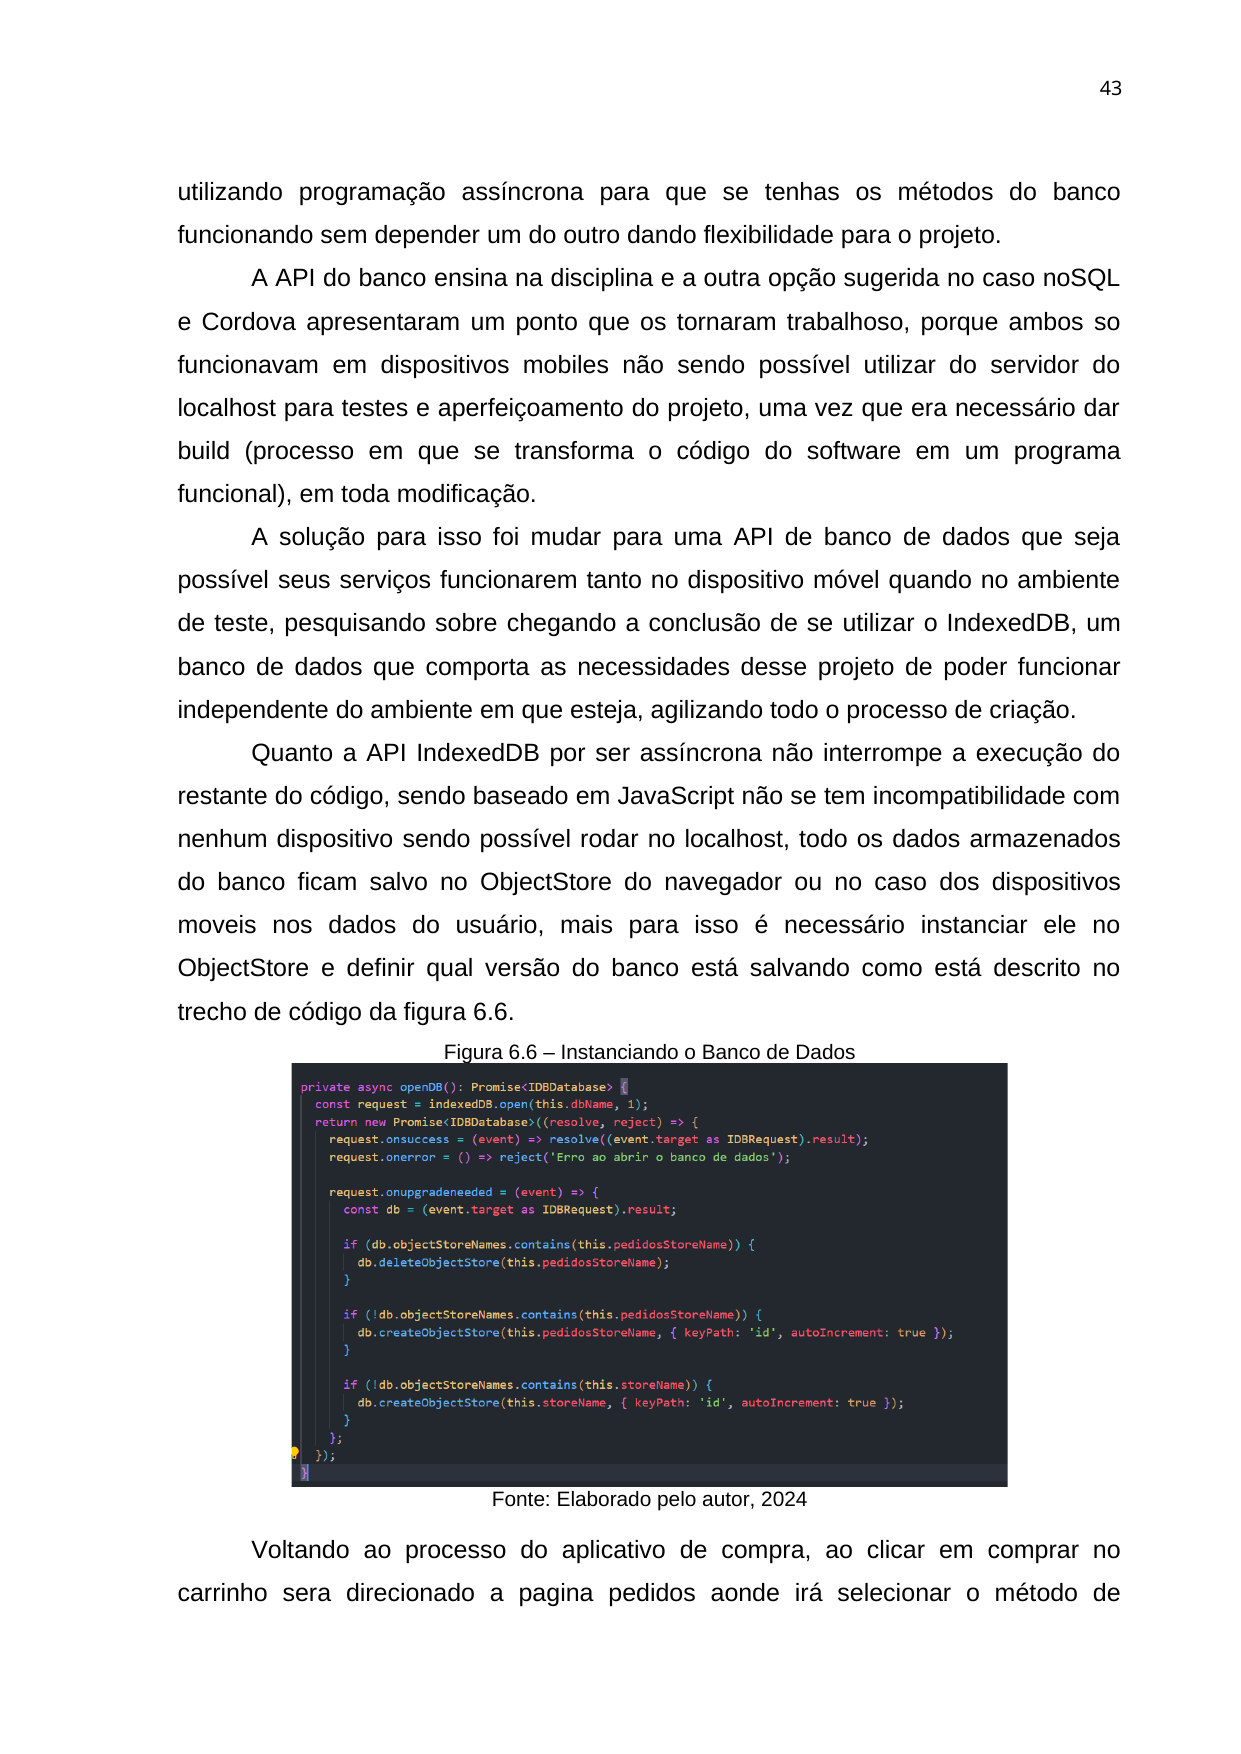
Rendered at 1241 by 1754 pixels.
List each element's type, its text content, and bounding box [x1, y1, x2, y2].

text Figura 6.6 – Instanciando o Banco de Dados [177, 1040, 1122, 1064]
text A API do banco ensina na disciplina e a outra opção sugerida no caso noSQL e Cordova apresentaram um ponto que os tornaram trabalhoso, porque ambos so funcionavam em dispositivos mobiles não sendo possível utilizar do servidor do localhost para testes e aperfeiçoamento do projeto, uma vez que era necessário dar build (processo em que se transforma o código do software em um programa funcional), em toda modificação. [177, 263, 1122, 508]
text A solução para isso foi mudar para uma API de banco de dados que seja possível seus serviços funcionarem tanto no dispositivo móvel quando no ambiente de teste, pesquisando sobre chegando a conclusão de se utilizar o IndexedDB, um banco de dados que comporta as necessidades desse projeto de poder funcionar independente do ambiente em que esteja, agilizando todo o processo de criação. [177, 522, 1122, 723]
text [177, 177, 1122, 249]
text Fonte: Elaborado pelo autor, 2024 [177, 1487, 1122, 1511]
picture [291, 1063, 1008, 1487]
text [177, 1535, 1122, 1607]
text Quanto a API IndexedDB por ser assíncrona não interrompe a execução do restante do código, sendo baseado em JavaScript não se tem incompatibilidade com nenhum dispositivo sendo possível rodar no localhost, todo os dados armazenados do banco ficam salvo no ObjectStore do navegador ou no caso dos dispositivos moveis nos dados do usuário, mais para isso é necessário instanciar ele no ObjectStore e definir qual versão do banco está salvando como está descrito no trecho de código da figura 6.6. [177, 738, 1122, 1025]
